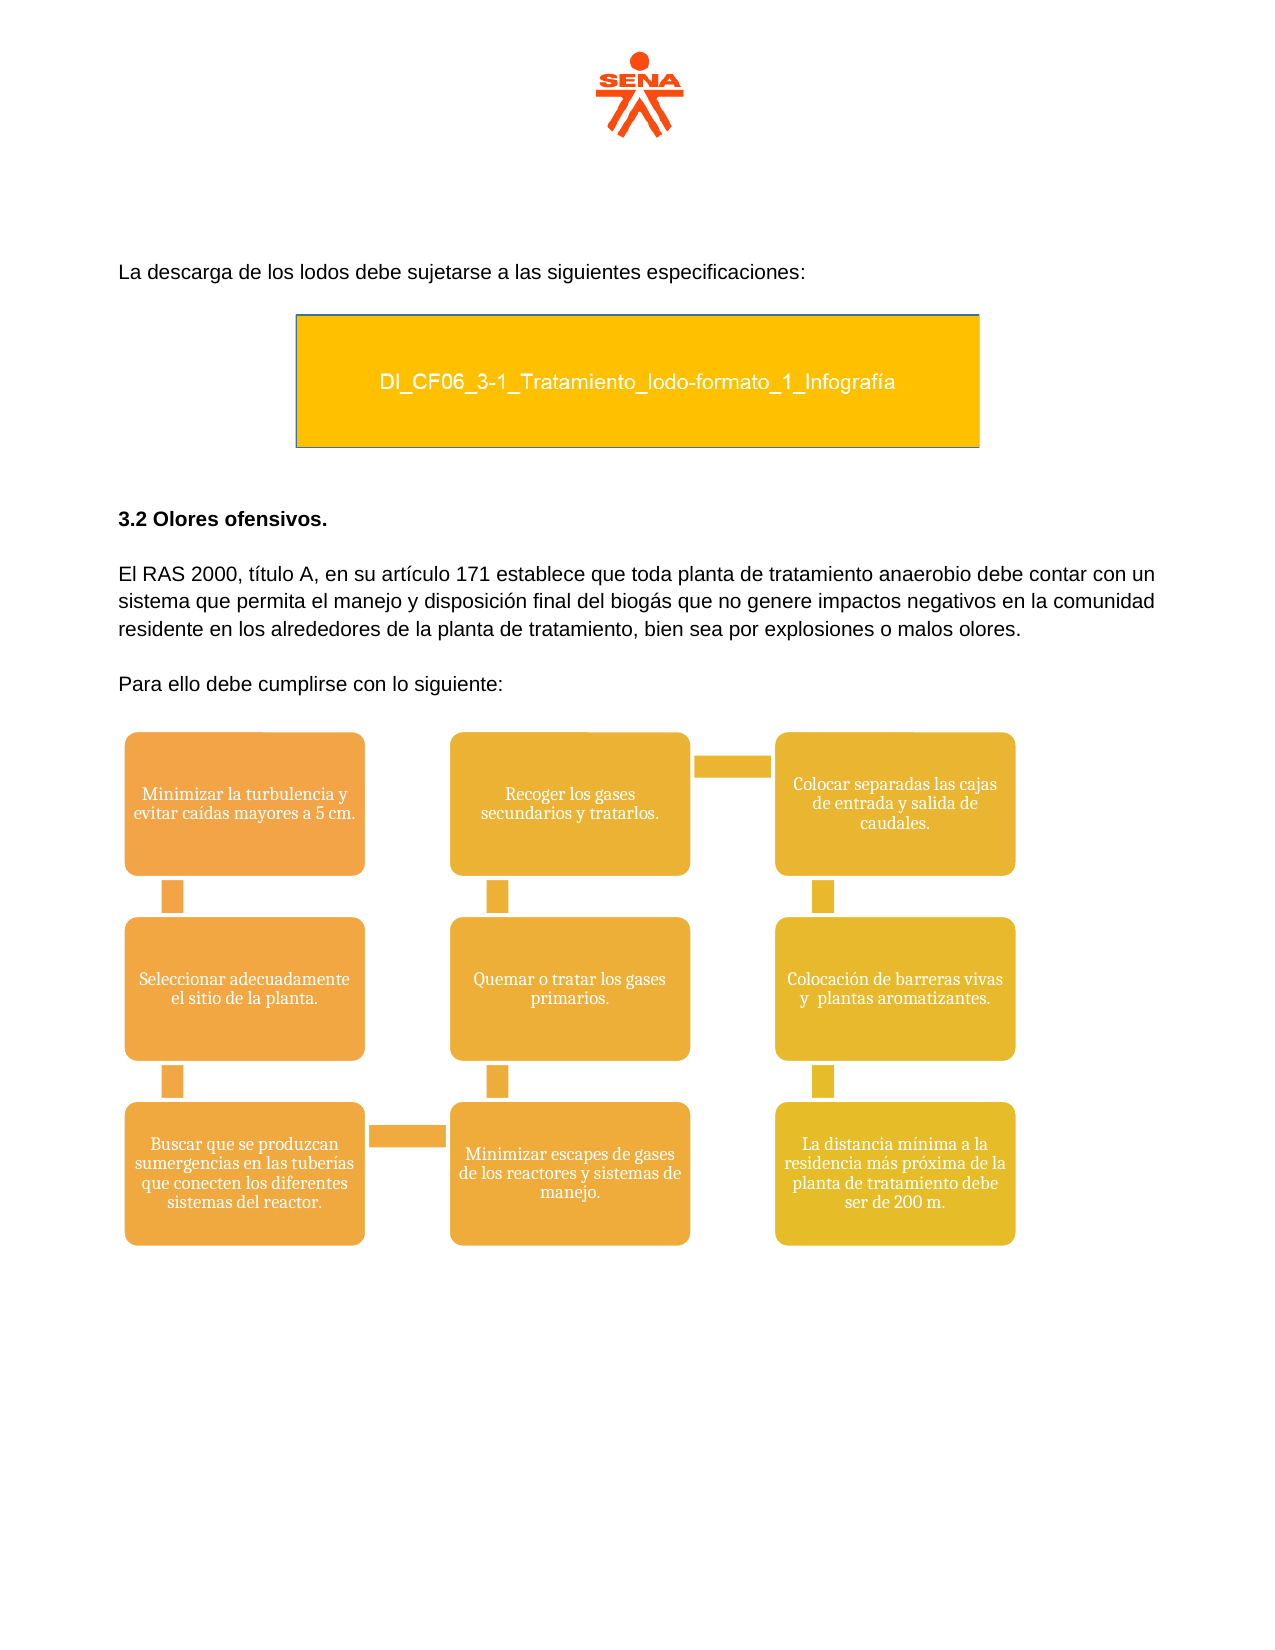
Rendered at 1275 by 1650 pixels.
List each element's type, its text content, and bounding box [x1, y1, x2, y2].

text El RAS 2000, título A, en su artículo 171 establece que toda planta de tratamiento anaerobio debe contar con un sistema que permita el manejo y disposición final del biogás que no genere impactos negativos en la comunidad residente en los alrededores de la planta de tratamiento, bien sea por explosiones o malos olores. [118, 561, 1157, 640]
text 3.2 Olores ofensivos. [118, 506, 1157, 530]
picture [585, 48, 690, 142]
text La descarga de los lodos debe sujetarse a las siguientes especificaciones: [118, 260, 1157, 284]
picture [295, 314, 980, 448]
text Para ello debe cumplirse con lo siguiente: [118, 671, 1157, 695]
